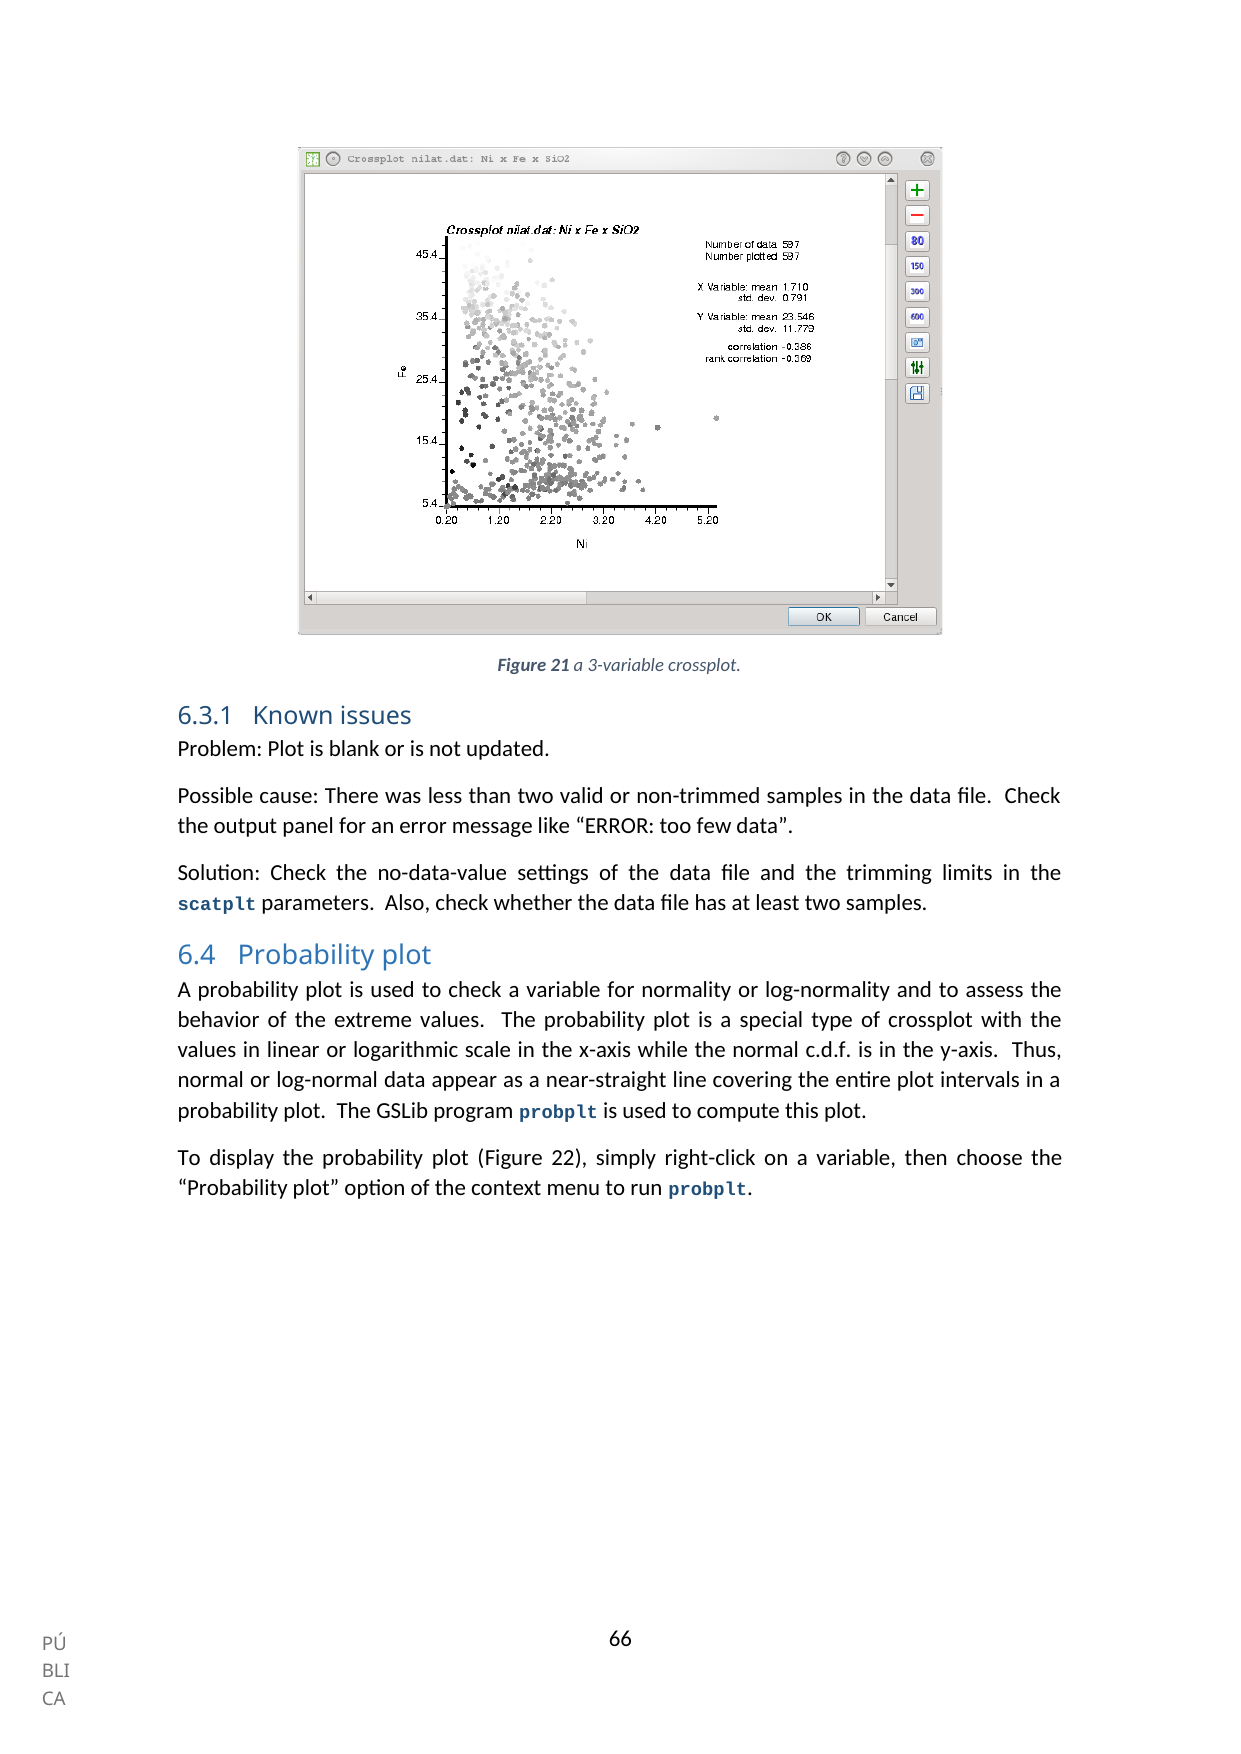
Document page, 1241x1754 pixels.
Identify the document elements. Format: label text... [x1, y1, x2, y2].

text A probability plot is used to check a variable for normality or log-normality and to assess the behavior of the extreme values. The probability plot is a special type of crossplot with the values in linear or logarithmic scale in the x-axis while the normal c.d.f. is in the y-axis. Thus, normal or log-normal data appear as a near-straight line covering the entire plot intervals in a probability plot. The GSLib program probplt is used to compute this plot. [177, 975, 1063, 1124]
picture [297, 147, 943, 635]
text Figure 21 a 3-variable crossplot. [177, 653, 1063, 676]
text Solution: Check the no-data-value settings of the data file and the trimming limits in the scatplt parameters. Also, check whether the data file has at least two samples. [177, 858, 1063, 916]
text Possible cause: There was less than two valid or non-trimmed samples in the data file. Check the output panel for an error message like “ERROR: too few data”. [177, 781, 1063, 839]
text To display the probability plot (Figure 22), simply right-click on a variable, then choose the “Probability plot” option of the context menu to run probplt. [177, 1143, 1063, 1201]
text Problem: Plot is blank or is not updated. [177, 734, 1063, 762]
subtitle Probability plot [177, 935, 1063, 972]
subtitle Known issues [177, 697, 1063, 731]
